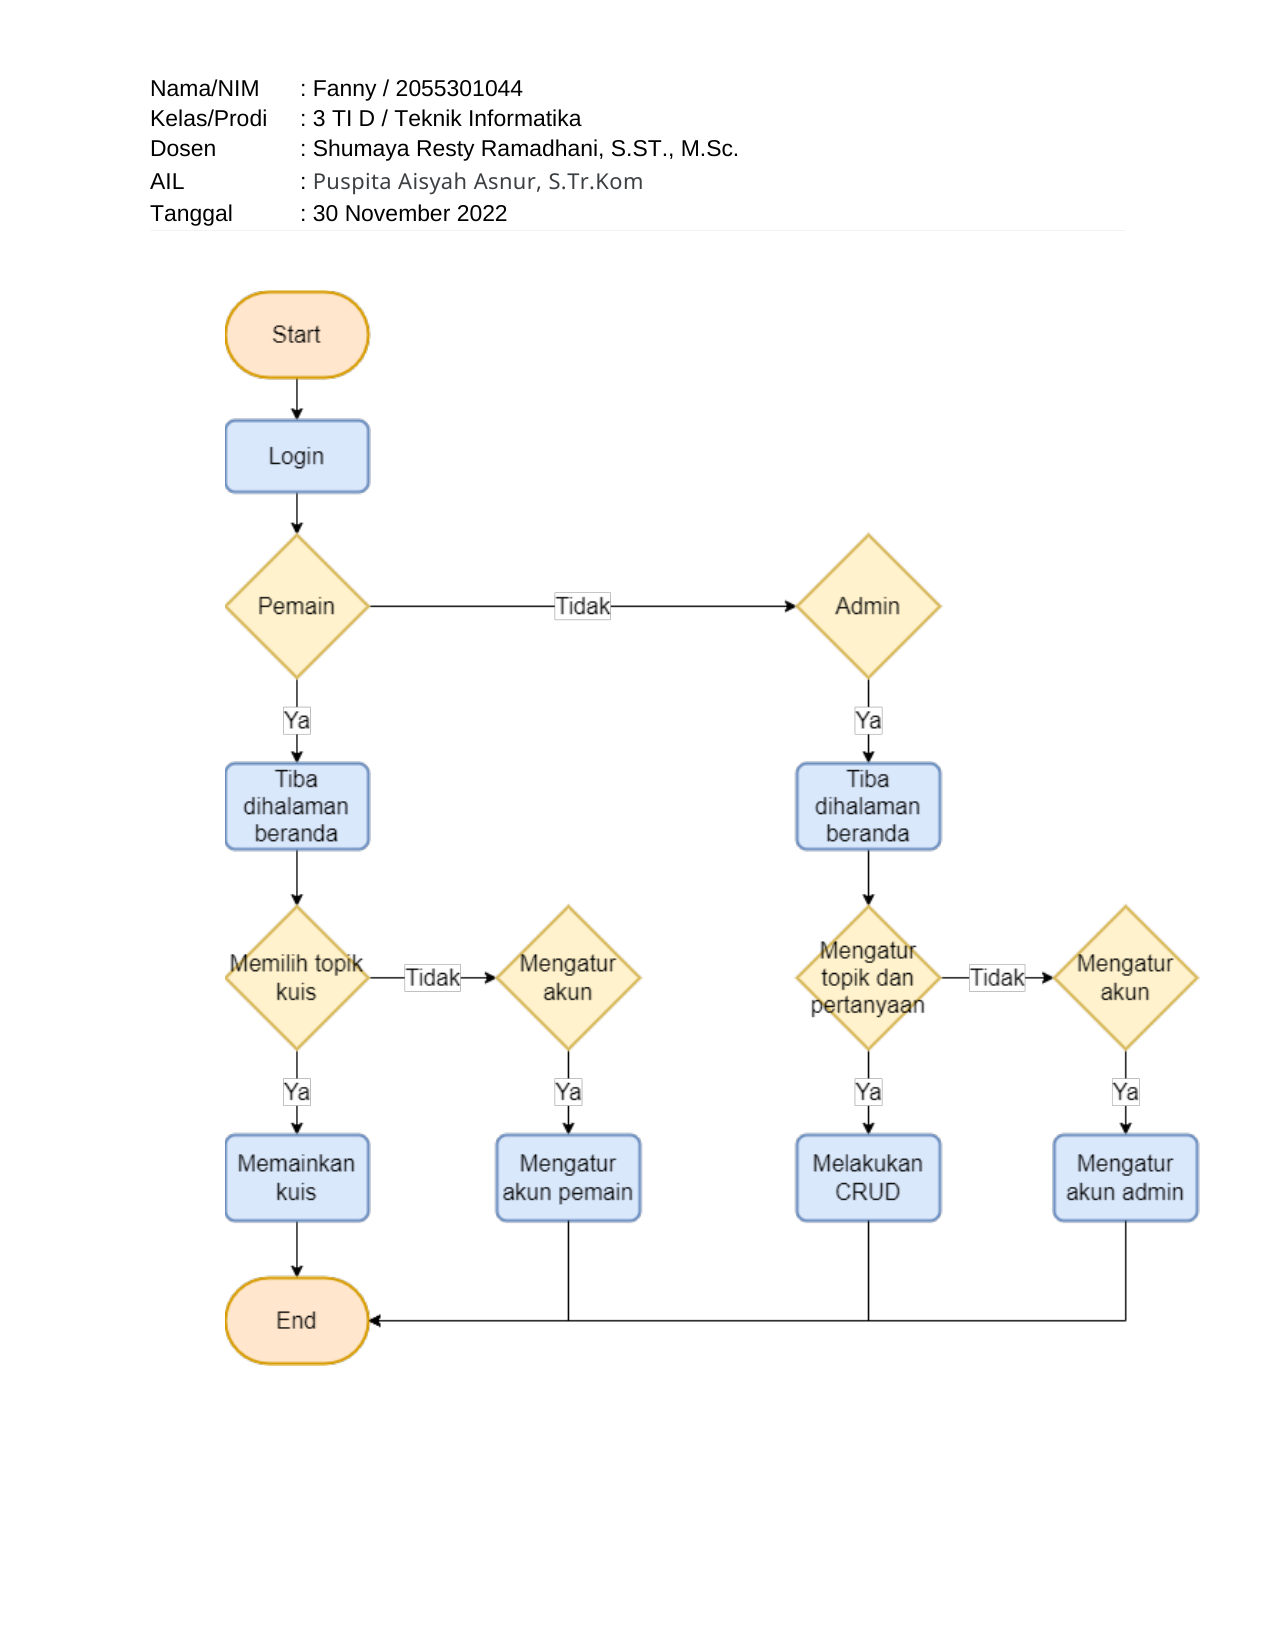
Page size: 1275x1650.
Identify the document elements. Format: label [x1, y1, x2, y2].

picture [225, 290, 1200, 1366]
